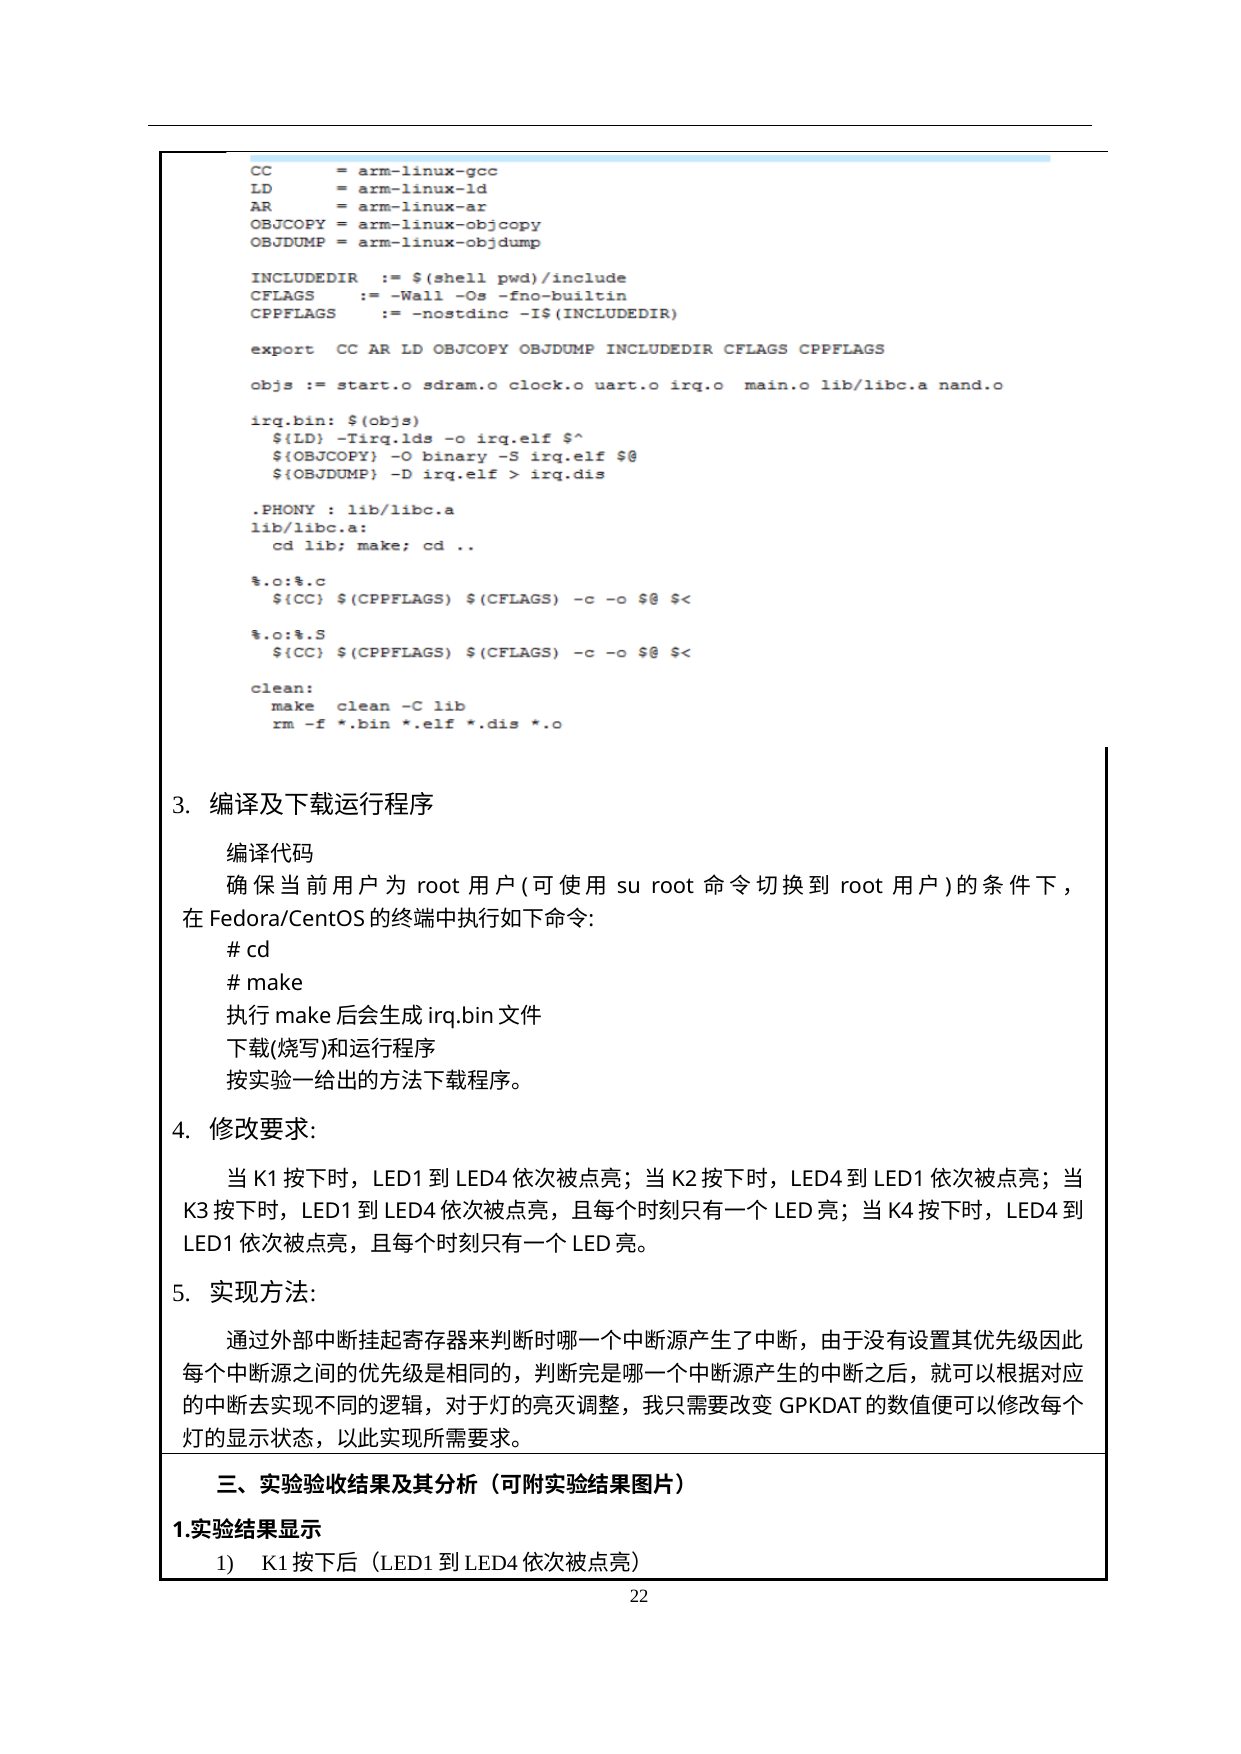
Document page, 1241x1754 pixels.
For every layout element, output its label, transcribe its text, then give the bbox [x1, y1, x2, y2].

picture [226, 152, 1172, 747]
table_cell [162, 1454, 1105, 1578]
table_cell 二、实验内容（包括实验步骤和代码） 你好本次实验使用Fedora（合肥校区）/CentOS（宜城校区）操作系统环境，安装ARM-Linux的开发库及编译器。学习在Linux下的编程和编译过程，即创建一个新目录irq，使用编辑器建立start.S、main.c、irq.c和Makefile等文件，并使用C语言编写中断处理程序。编译程序，并下载文件到目标开发板上运行。 建立工作目录irq。 首先将预先提供的实验源码复制到Windows系统桌面上，再点击【虚拟机】菜单中的【设置】，选择【选项】中的“共享文件夹”，添加Windows系统中的桌面路径为共享文件夹，然后鼠标右键复制Windows系统桌面上的irq文件夹（内含源代码和Makefile文件），接着进入虚拟机当前用户的Home（合肥校区）/root（宜城校区）目录，使用鼠标右键进行粘贴，从而将文件夹从Windows系统复制到虚拟机的系统中。 编写程序源代码 start.S的汇编源程序如下: .global _start .global asm_k1_irq .extern do_irq start: reset: ; 初始化并告诉CPU外设的基地址 ldr r0, =0x70000000 orr r0, r0, #0x13 mcr p15, 0, r0, c15, c2, 4 ; 关闭看门狗 ldr r0, =0x7E004000 mov r1, #0 str r1, [r0] ; 初始化VIC mcr p15, 0, r0, c1, c0, 0 orr r0, r0, #(1<<24) mcr p15, 0, r0, c1, c0, 0 ; 栈初始化 ldr sp, =8*1024 ; 初始化时钟 bl clock_init ; 初始化DDR bl sdram_init ; 初始化NAND Flash bl nand_init ; 初始化IRQ bl irq_init ; 开始用户程序 ; mov r0, #0x53 ; msr CPSR_cxsf, r0 mrs r0, cpsr bic r0, r0, #0x80 msr cpsr_c, r0 ; 清理和拷贝数据段 adr r0, _start ldr r1, =_start ldr r2, =bss_start sub r2, r2, r1 cmp r1, r1 beq clean_bss bl copy2ddr cmp r0, #0 bne halt clean_bss: ; 清除BSS段 ldr r0, =_bss_start ldr r1, =_bss_end mov r3, #0 cmp r0, r1 beq on_ddr clean_loop: str r3, [r0], #4 cmp r0, r1 bne clean_loop on_ddr: ; 跳转到主程序 ldr pc, =main asm_k1_irq: ; 中断服务程序 .word irq irq: ; 保存寄存器 ldr sp, =0x54000000 sub lr, lr, #4 stmfd sp!, {r0-r12, lr} ; 处理中断 bl do_irq ; 恢复寄存器 ldmfd sp!, {r0-r12, pc}^ ; ^表示把spsr恢复到cpsr halt: b halt irq.c文件如下: #include "stdio.h" #define GPKCON0 (*((volatile unsigned long *)0x7F008800)) #define GPKDATA (*((volatile unsigned long *)0x7F008808)) #define GPNCON (*((volatile unsigned long *)0x7F008830)) #define GPNDAT (*((volatile unsigned long *)0x7F008834)) #define EINT0CON0 (*((volatile unsigned long *)0x7F008900)) #define EINT0MASK (*((volatile unsigned long *)0x7F008920)) #define EINT0PEND (*((volatile unsigned long *)0x7F008924)) #define PRIORITY (*((volatile unsigned long *)0x7F008280)) #define SERVICE (*((volatile unsigned long *)0x7F008284)) #define SERVICEPEND (*((volatile unsigned long *)0x7F008288)) #define VIC0IRQSTATUS (*((volatile unsigned long *)0x71200000)) #define VIC0FIQSTATUS (*((volatile unsigned long *)0x71200004)) #define VIC0RAWINTR (*((volatile unsigned long *)0x71200008)) #define VIC0INTSELECT (*((volatile unsigned long *)0x7120000c)) #define VIC0INTENABLE (*((volatile unsigned long *)0x71200010)) #define VIC0INTENCLEAR (*((volatile unsigned long *)0x71200014)) #define VIC0PROTECTION (*((volatile unsigned long *)0x71200020)) #define VIC0SWPRIORITYMASK (*((volatile unsigned long *)0x71200024)) #define VIC0PRIORITYDAISY (*((volatile unsigned long *)0x71200028)) #define VIC0ADDRESS (*((volatile unsigned long *)0x71200f00)) typedef void(isr)(void); extern void asm_k1_irq(); // 汇编写的中断处理函数，该函数具体实现中断时需要执行的操作。 void irq_init(void) { /* 配置GPN0~4引脚为中断功能 */ GPNCON &= ~(0xff); GPNCON |= 0xaa; // 1010 1010 /* 设置中断触发方式为: 下降沿触发 */ EINT0CON0 &= ~(0xff); EINT0CON0 |= 0x33; // 0 011 0 011 01x表示下降沿触发 /* 禁止屏蔽中断 */ EINT0MASK &= ~(0x0f); // 0000 1111 // Select INT_EINT0 mode as irq VIC0INTSELECT = 0; /* 在中断控制器里使能这些中断 */ VIC0INTENABLE |= (0x1); // 0001 /* bit0: eint0~3, bit1: eint4~11 */ isr **isr_array = (isr **)(0x71200100); isr_array[0] = (isr *)asm_k1_irq; // /*将GPK4-GPK7配置为输出口*/ GPKCON0 = 0x11110000; /*熄灭四个LED灯*/ GPKDATA = 0xf0; } void dely1(volatile int n) { while (n--) { } } void dely(volatile int n) { while (n--) { dely1(1000); } } void do_irq(void) { int i = 0; // GPKDATA = 0x00; /* 分辨是哪个中断 */ if (EINT0PEND & (1 << 0)) { GPKDATA = 0xe0; // 1110 0000 dely(1000); GPKDATA = 0xc0; // 1100 0000 dely(1000); GPKDATA = 0x80; // 1000 0000 dely(1000); GPKDATA = 0x00; // 0000 0000 dely(1000); } if (EINT0PEND & (1 << 1)) { GPKDATA = 0x70; // 0111 0000 dely(1000); GPKDATA = 0x30; // 0011 0000 dely(1000); GPKDATA = 0x10; // 0001 0000 dely(1000); GPKDATA = 0x00; // 0000 0000 dely(1000); } if (EINT0PEND & (1 << 2)) { GPKDATA = 0xe0; // 1110 0000 dely(1000); GPKDATA = 0xd0; // 1101 0000 dely(1000); GPKDATA = 0xb0; // 1011 0000 dely(1000); GPKDATA = 0x70; // 0111 0000 dely(1000); } if (EINT0PEND & (1 << 3)) { GPKDATA = 0x70; // 0111 0000 dely(1000); GPKDATA = 0xb0; // 1011 0000 dely(1000); GPKDATA = 0xd0; // 1101 0000 dely(1000); GPKDATA = 0xe0; // 1110 0000 dely(1000); } /* 清中断 */ EINT0PEND = 0x3f; // 0011 1111 写入0表示清除中断 VIC0ADDRESS = 0; // 中断向量地址寄存器 } main.c文件如下: #include "stdio.h" int main() { while (1) { } return 0; } Makefile文件如下: 编译及下载运行程序 编译代码 确保当前用户为root用户(可使用su root命令切换到root用户)的条件下，在Fedora/CentOS的终端中执行如下命令: # cd # make 执行make后会生成irq.bin文件 下载(烧写)和运行程序 按实验一给出的方法下载程序。 修改要求: 当K1按下时，LED1到LED4依次被点亮；当K2按下时，LED4到LED1依次被点亮；当K3按下时，LED1到LED4依次被点亮，且每个时刻只有一个LED亮；当K4按下时，LED4到LED1依次被点亮，且每个时刻只有一个LED亮。 实现方法: 通过外部中断挂起寄存器来判断时哪一个中断源产生了中断，由于没有设置其优先级因此每个中断源之间的优先级是相同的，判断完是哪一个中断源产生的中断之后，就可以根据对应的中断去实现不同的逻辑，对于灯的亮灭调整，我只需要改变GPKDAT的数值便可以修改每个灯的显示状态，以此实现所需要求。 [162, 153, 1105, 1453]
